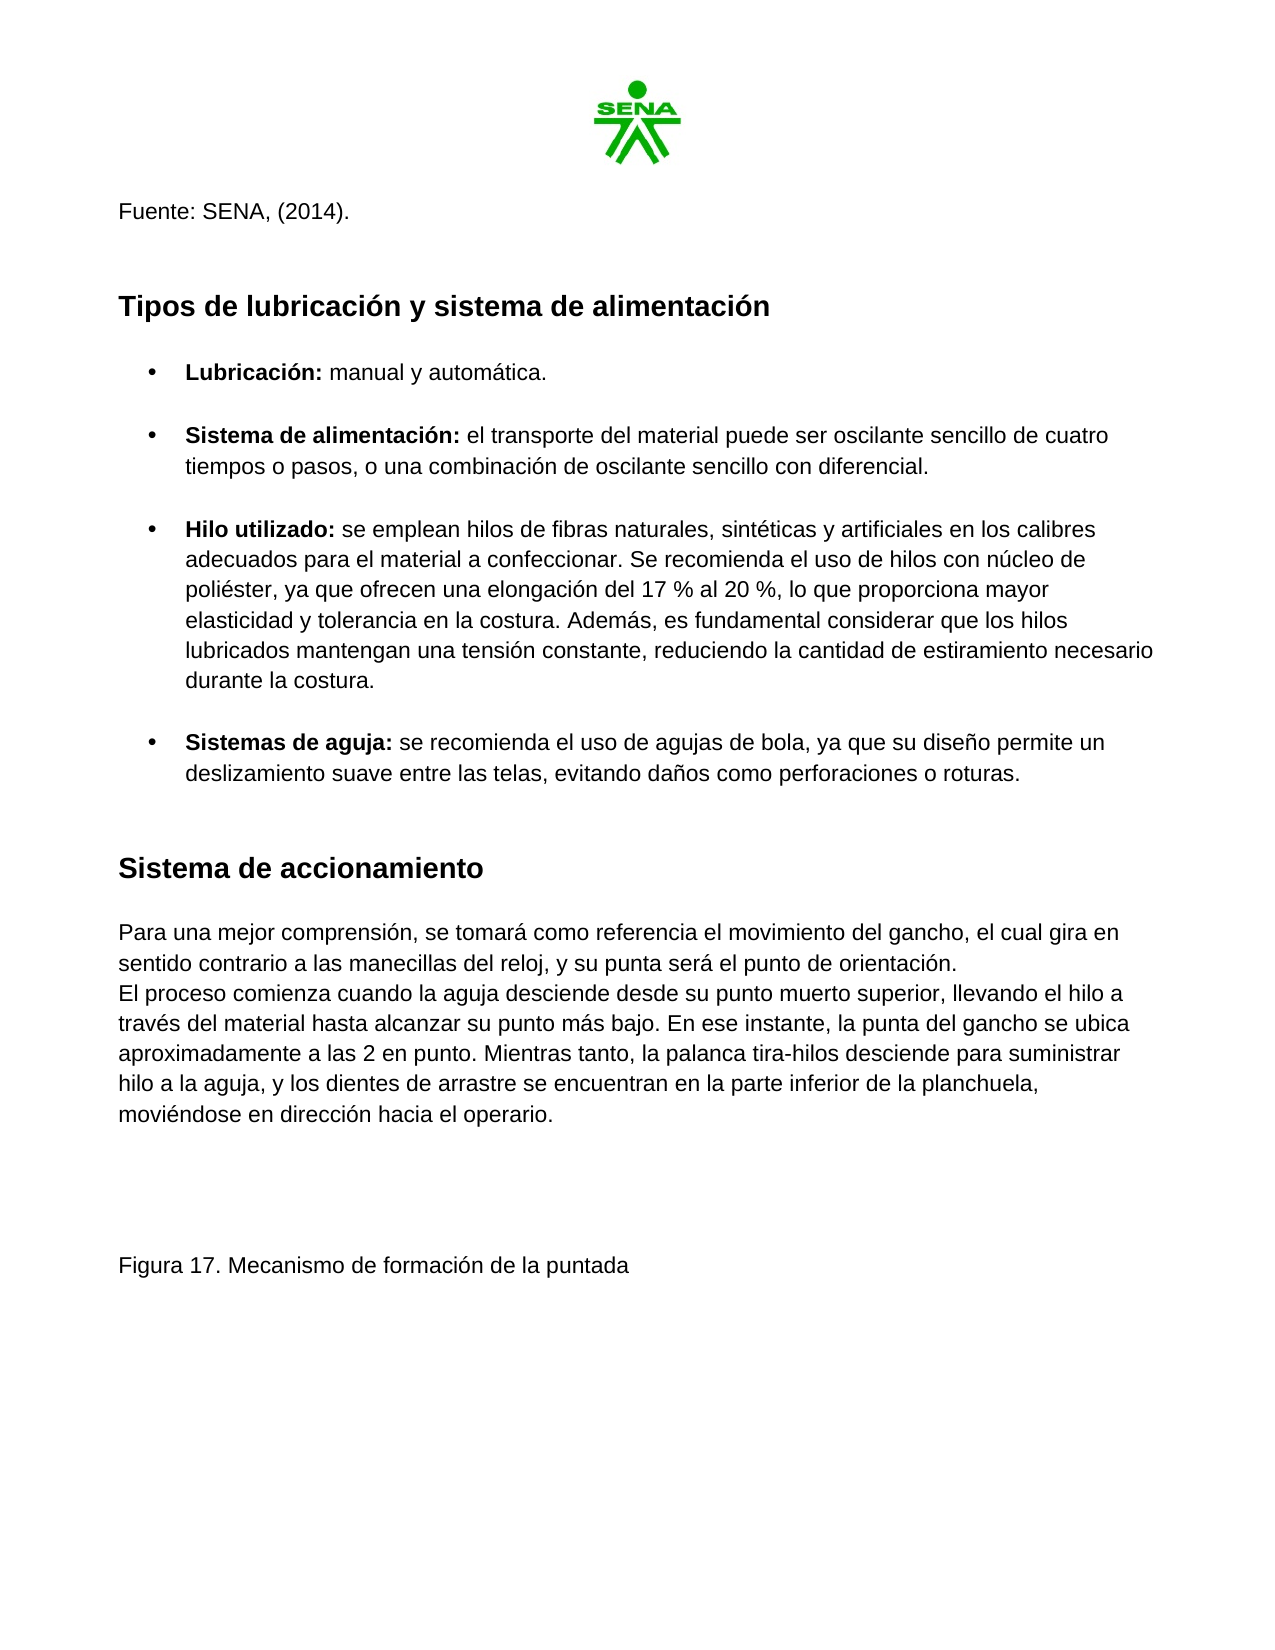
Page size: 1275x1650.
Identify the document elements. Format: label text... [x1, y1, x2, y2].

text El proceso comienza cuando la aguja desciende desde su punto muerto superior, llevando el hilo a través del material hasta alcanzar su punto más bajo. En ese instante, la punta del gancho se ubica aproximadamente a las 2 en punto. Mientras tanto, la palanca tira-hilos desciende para suministrar hilo a la aguja, y los dientes de arrastre se encuentran en la parte inferior de la planchuela, moviéndose en dirección hacia el operario. [118, 980, 1157, 1127]
text Tipos de lubricación y sistema de alimentación [118, 288, 1157, 322]
picture [588, 75, 687, 172]
text Figura 17. Mecanismo de formación de la puntada [118, 1252, 1157, 1278]
text Fuente: SENA, (2014). [118, 198, 1157, 224]
text Para una mejor comprensión, se tomará como referencia el movimiento del gancho, el cual gira en sentido contrario a las manecillas del reloj, y su punta será el punto de orientación. [118, 919, 1157, 976]
list Sistema de alimentación: el transporte del material puede ser oscilante sencillo de cuatro tiempos o pasos, o una combinación de oscilante sencillo con diferencial. [148, 421, 1157, 479]
list Sistemas de aguja: se recomienda el uso de agujas de bola, ya que su diseño permite un deslizamiento suave entre las telas, evitando daños como perforaciones o roturas. [148, 727, 1157, 786]
text Sistema de accionamiento [118, 851, 1157, 884]
list Hilo utilizado: se emplean hilos de fibras naturales, sintéticas y artificiales en los calibres adecuados para el material a confeccionar. Se recomienda el uso de hilos con núcleo de poliéster, ya que ofrecen una elongación del 17 % al 20 %, lo que proporciona mayor elasticidad y tolerancia en la costura. Además, es fundamental considerar que los hilos lubricados mantengan una tensión constante, reduciendo la cantidad de estiramiento necesario durante la costura. [148, 513, 1157, 693]
list Lubricación: manual y automática. [148, 357, 1157, 386]
